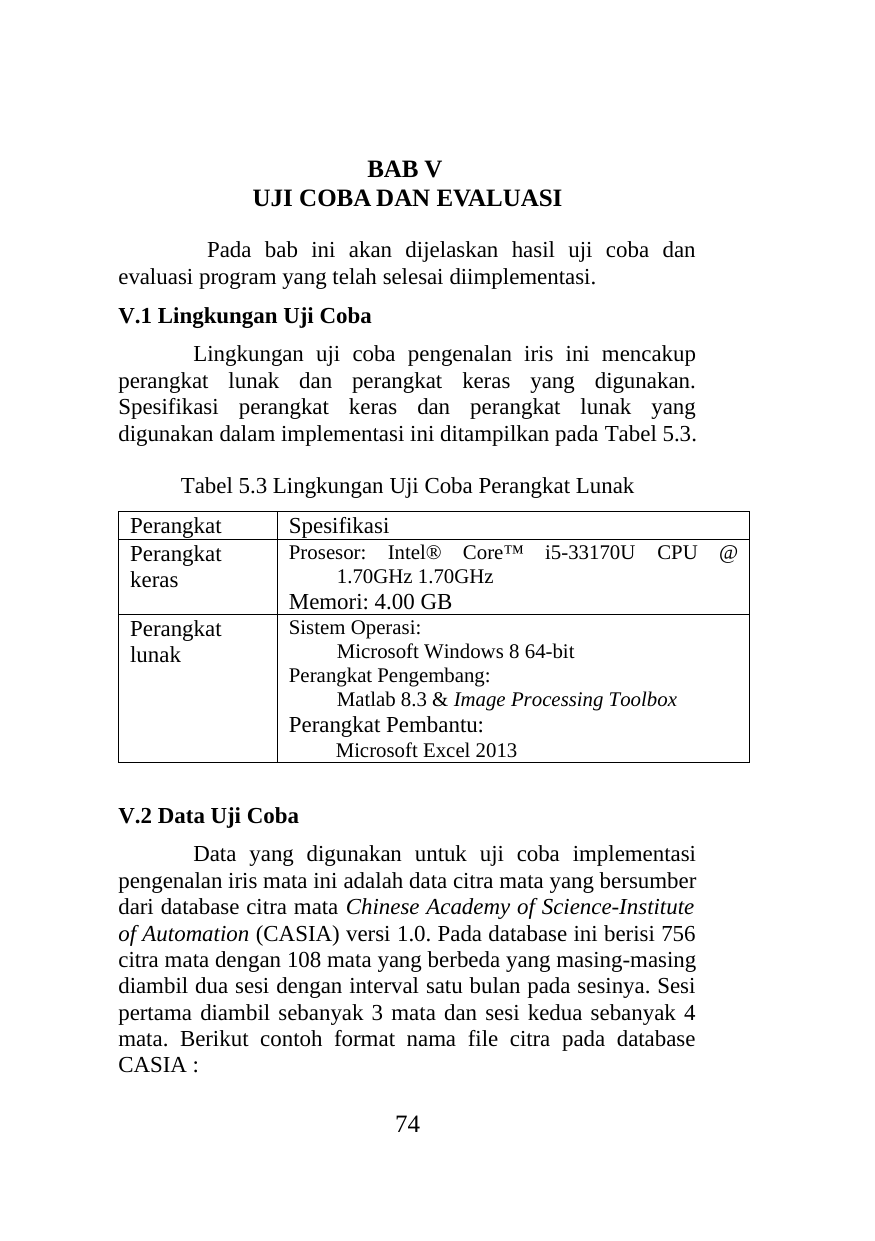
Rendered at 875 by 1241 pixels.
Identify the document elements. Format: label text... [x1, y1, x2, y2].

table_header Perangkat [119, 512, 277, 538]
subtitle Data Uji Coba [118, 802, 697, 828]
table_cell Sistem Operasi: Microsoft Windows 8 64-bit Perangkat Pengembang: Matlab 8.3 & Image Processing Toolbox Perangkat Pembantu: Microsoft Excel 2013 [278, 615, 749, 762]
table_header Spesifikasi [278, 512, 749, 538]
text Data yang digunakan untuk uji coba implementasi pengenalan iris mata ini adalah data citra mata yang bersumber dari database citra mata Chinese Academy of Science-Institute of Automation (CASIA) versi 1.0. Pada database ini berisi 756 citra mata dengan 108 mata yang berbeda yang masing-masing diambil dua sesi dengan interval satu bulan pada sesinya. Sesi pertama diambil sebanyak 3 mata dan sesi kedua sebanyak 4 mata. Berikut contoh format nama file citra pada database CASIA : [118, 841, 697, 1078]
subtitle UJI COBA DAN EVALUASI [118, 154, 697, 211]
text Pada bab ini akan dijelaskan hasil uji coba dan evaluasi program yang telah selesai diimplementasi. [118, 236, 697, 289]
table_cell Perangkat keras [119, 540, 277, 614]
table_cell Perangkat lunak [119, 615, 277, 762]
subtitle Lingkungan Uji Coba [118, 302, 697, 328]
table_cell Prosesor: Intel® Core™ i5-33170U CPU @ 1.70GHz 1.70GHz Memori: 4.00 GB [278, 540, 749, 614]
